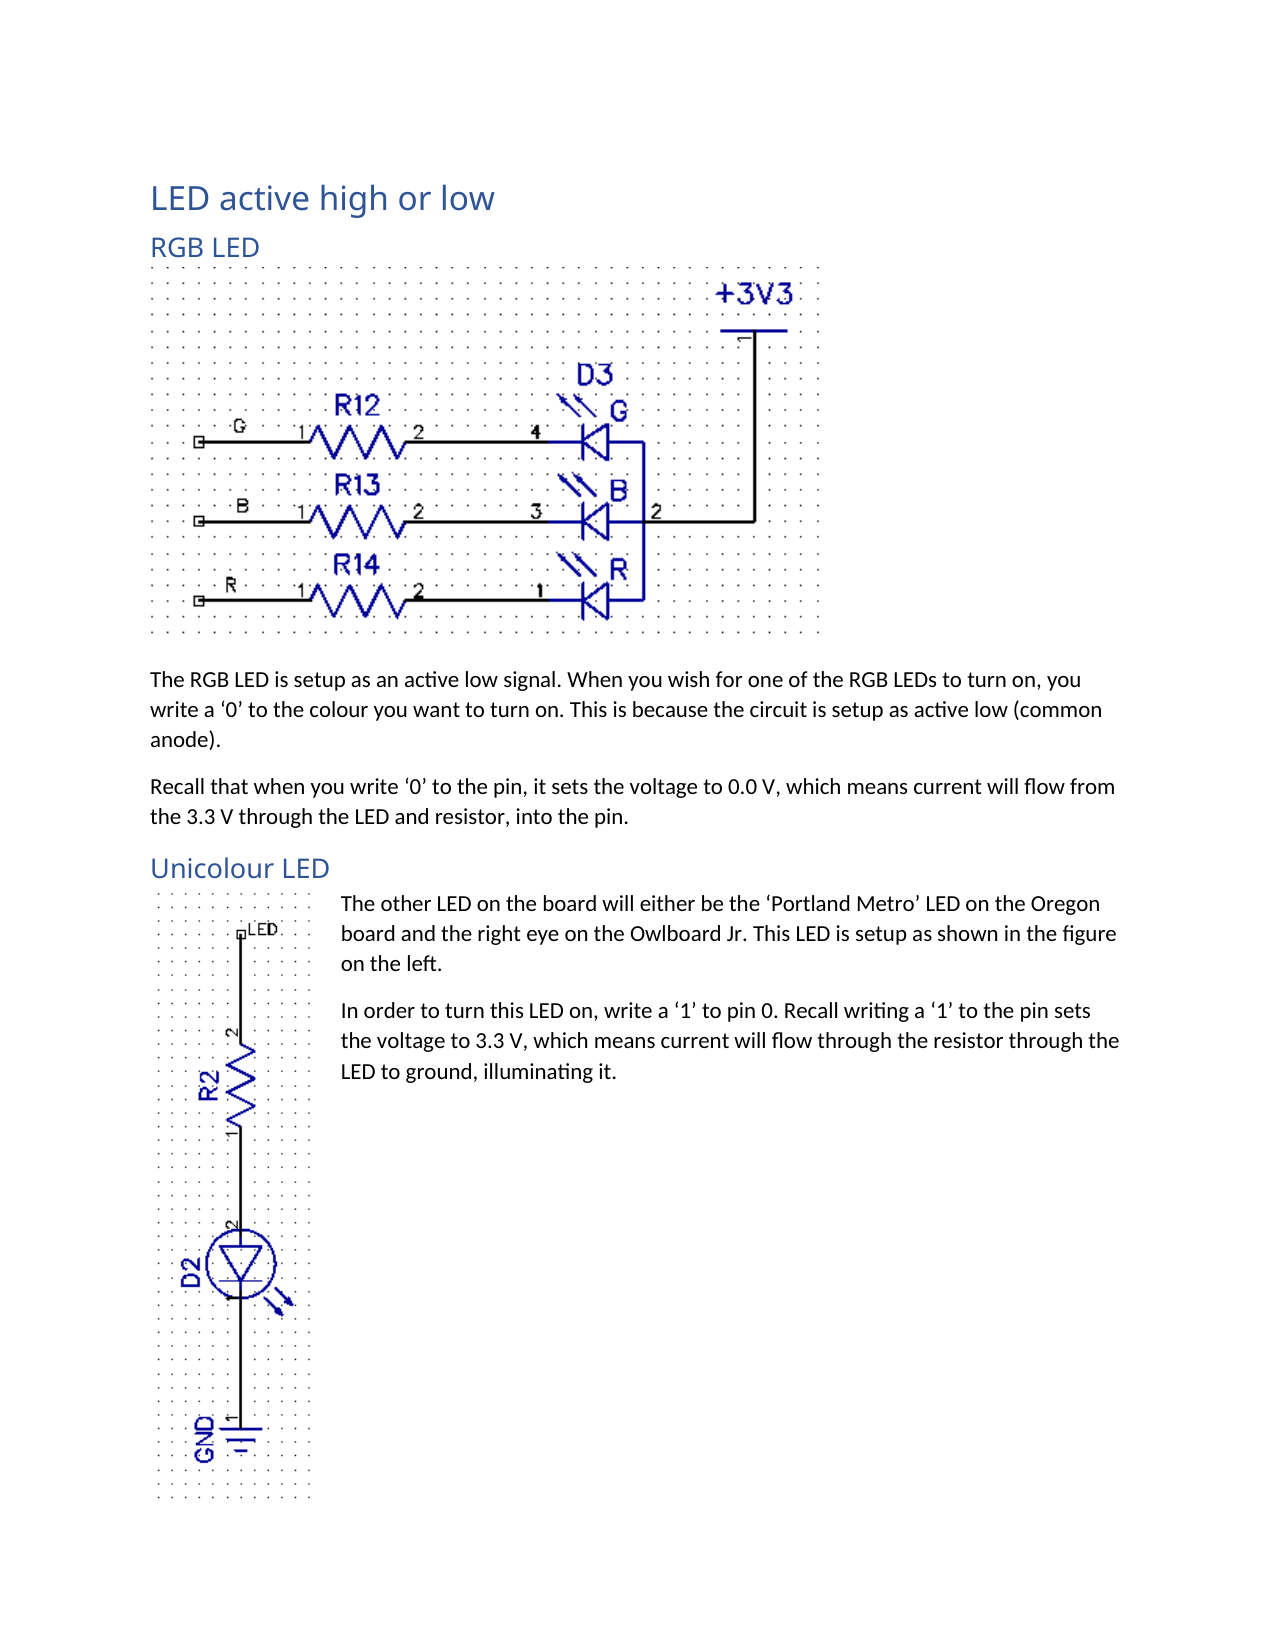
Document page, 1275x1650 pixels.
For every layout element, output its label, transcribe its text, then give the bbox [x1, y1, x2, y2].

text In order to turn this LED on, write a ‘1’ to pin 0. Recall writing a ‘1’ to the pin sets the voltage to 3.3 V, which means current will flow through the resistor through the LED to ground, illuminating it. [322, 996, 1125, 1085]
picture [150, 267, 830, 646]
subtitle Unicolour LED [150, 849, 1125, 886]
text The other LED on the board will either be the ‘Portland Metro’ LED on the Oregon board and the right eye on the Owlboard Jr. This LED is setup as shown in the figure on the left. [322, 889, 1125, 977]
text The RGB LED is setup as an active low signal. When you wish for one of the RGB LEDs to turn on, you write a ‘0’ to the colour you want to turn on. This is because the circuit is setup as active low (common anode). [150, 665, 1125, 753]
text Recall that when you write ‘0’ to the pin, it sets the voltage to 0.0 V, which means current will flow from the 3.3 V through the LED and resistor, into the pin. [150, 772, 1125, 830]
picture [150, 888, 322, 1501]
subtitle RGB LED [150, 228, 1125, 265]
subtitle LED active high or low [150, 175, 1125, 220]
